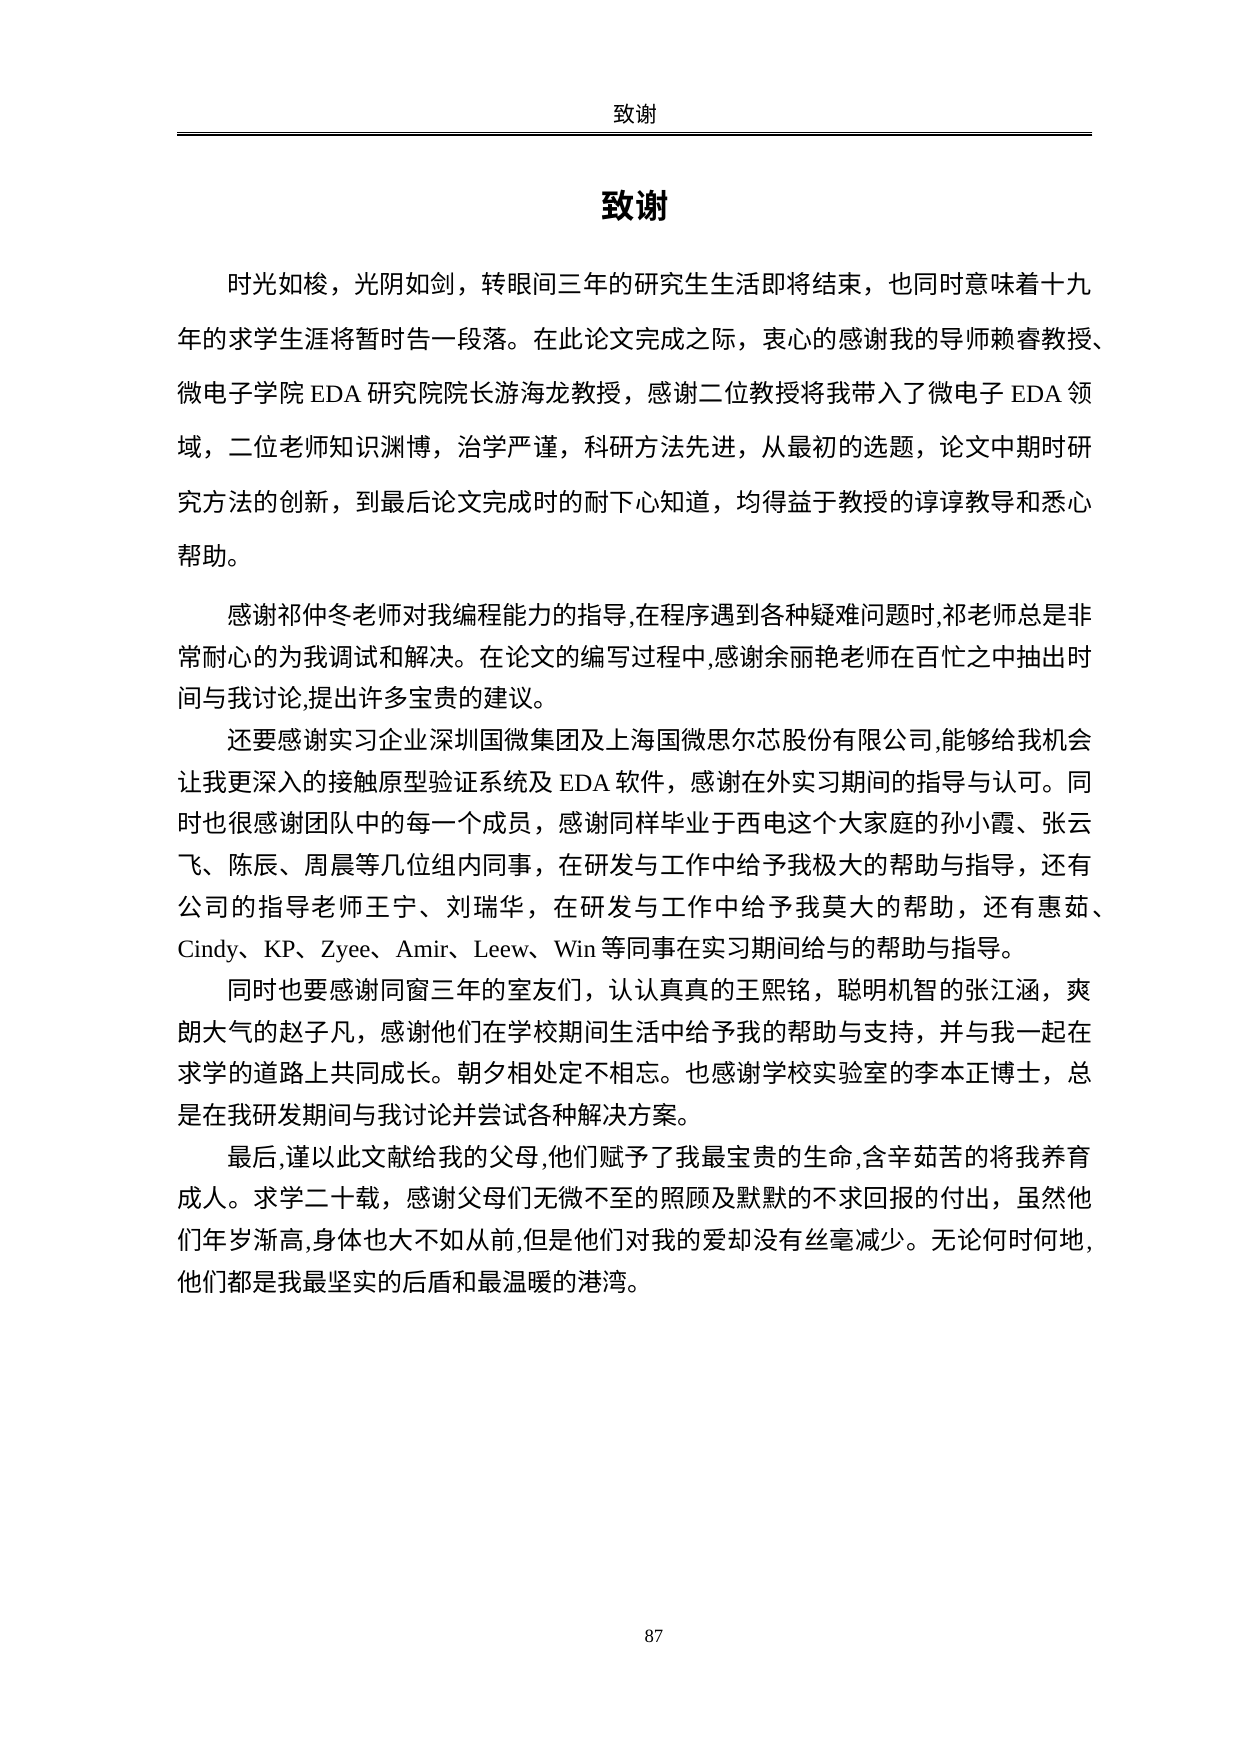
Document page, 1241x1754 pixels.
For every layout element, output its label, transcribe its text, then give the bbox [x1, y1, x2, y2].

text 还要感谢实习企业深圳国微集团及上海国微思尔芯股份有限公司,能够给我机会让我更深入的接触原型验证系统及EDA软件，感谢在外实习期间的指导与认可。同时也很感谢团队中的每一个成员，感谢同样毕业于西电这个大家庭的孙小霞、张云飞、陈辰、周晨等几位组内同事，在研发与工作中给予我极大的帮助与指导，还有公司的指导老师王宁、刘瑞华，在研发与工作中给予我莫大的帮助，还有惠茹、Cindy、KP、Zyee、Amir、Leew、Win等同事在实习期间给与的帮助与指导。 [177, 716, 1092, 966]
text 致谢 [177, 186, 1092, 227]
text 最后,谨以此文献给我的父母,他们赋予了我最宝贵的生命,含辛茹苦的将我养育成人。求学二十载，感谢父母们无微不至的照顾及默默的不求回报的付出，虽然他们年岁渐高,身体也大不如从前,但是他们对我的爱却没有丝毫减少。无论何时何地,他们都是我最坚实的后盾和最温暖的港湾。 [177, 1133, 1092, 1299]
text 感谢祁仲冬老师对我编程能力的指导,在程序遇到各种疑难问题时,祁老师总是非常耐心的为我调试和解决。在论文的编写过程中,感谢余丽艳老师在百忙之中抽出时间与我讨论,提出许多宝贵的建议。 [177, 591, 1092, 716]
text 时光如梭，光阴如剑，转眼间三年的研究生生活即将结束，也同时意味着十九年的求学生涯将暂时告一段落。在此论文完成之际，衷心的感谢我的导师赖睿教授、微电子学院EDA研究院院长游海龙教授，感谢二位教授将我带入了微电子EDA领域，二位老师知识渊博，治学严谨，科研方法先进，从最初的选题，论文中期时研究方法的创新，到最后论文完成时的耐下心知道，均得益于教授的谆谆教导和悉心帮助。 [177, 265, 1092, 573]
text 同时也要感谢同窗三年的室友们，认认真真的王熙铭，聪明机智的张江涵，爽朗大气的赵子凡，感谢他们在学校期间生活中给予我的帮助与支持，并与我一起在求学的道路上共同成长。朝夕相处定不相忘。也感谢学校实验室的李本正博士，总是在我研发期间与我讨论并尝试各种解决方案。 [177, 966, 1092, 1133]
